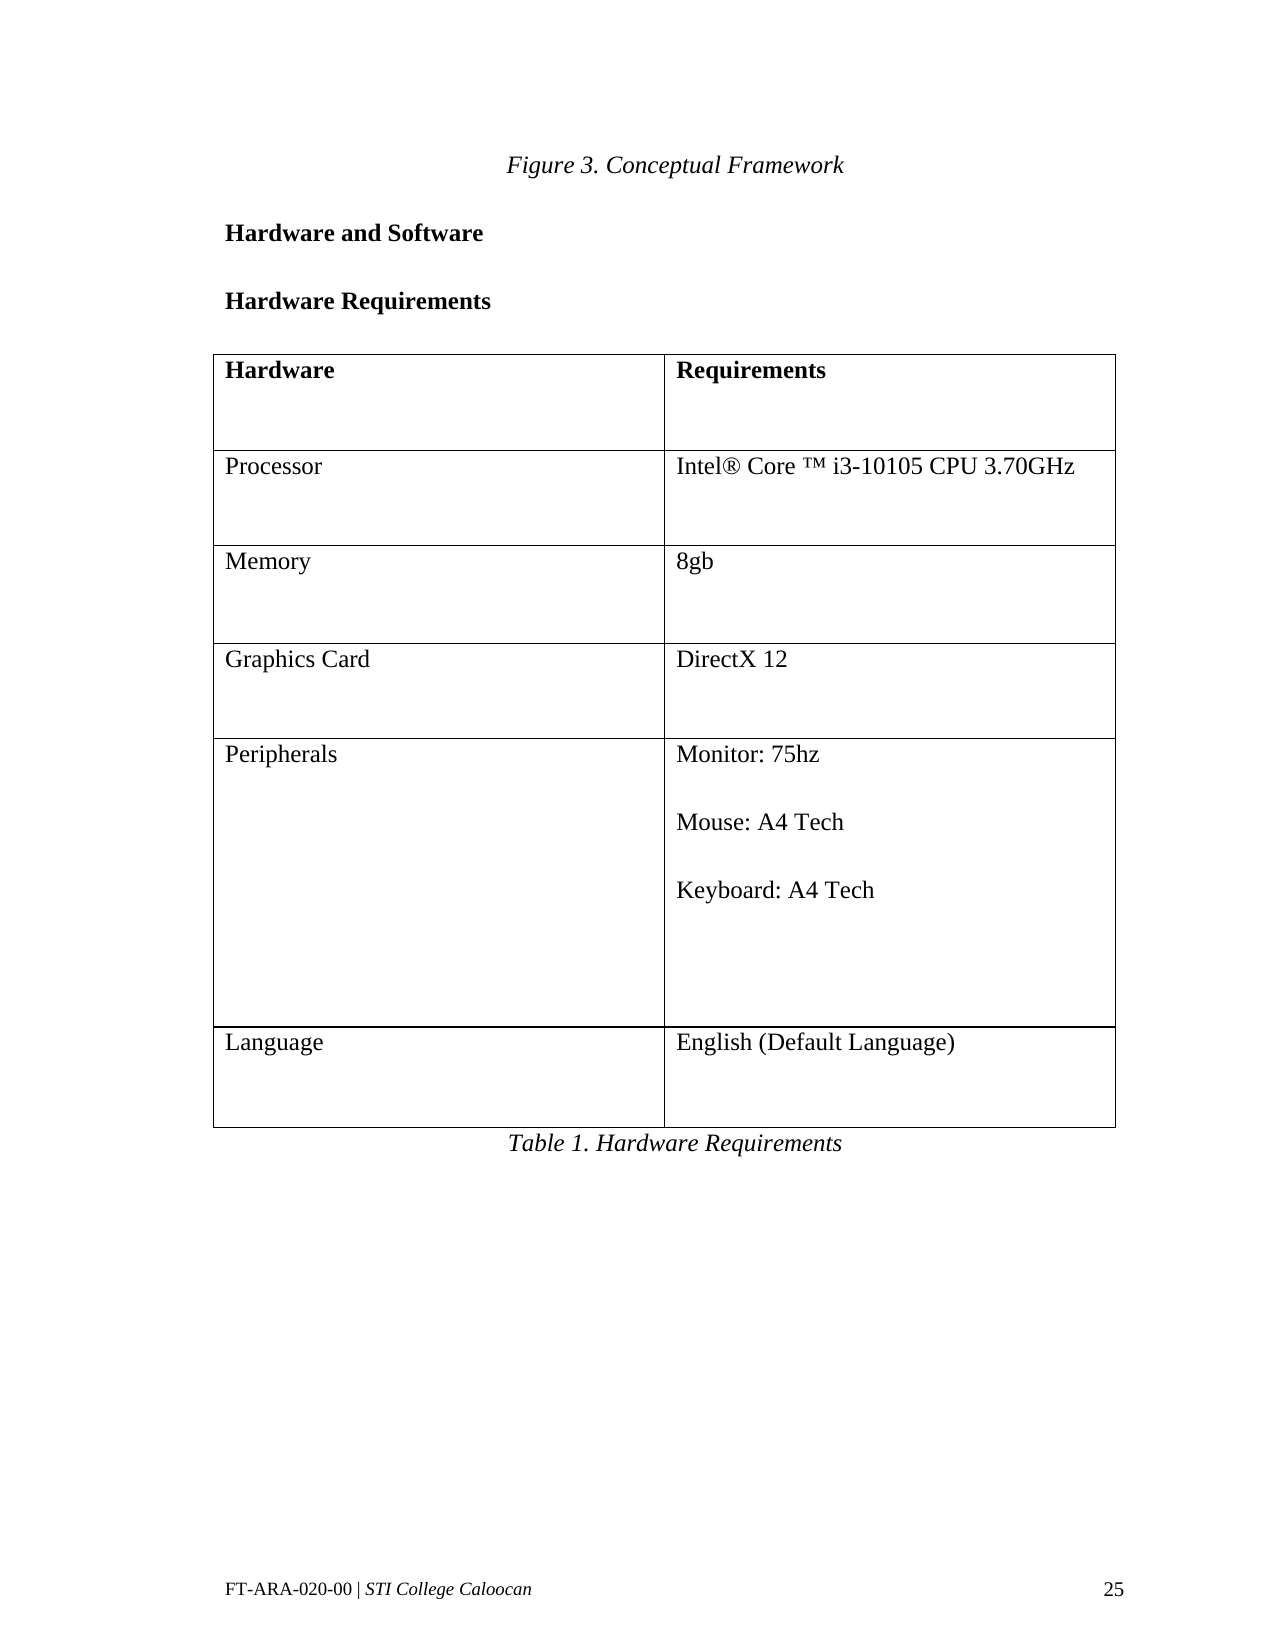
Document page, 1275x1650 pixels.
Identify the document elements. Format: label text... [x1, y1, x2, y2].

table_cell Processor [214, 451, 664, 545]
table_cell Intel® Core ™ i3-10105 CPU 3.70GHz [665, 451, 1115, 545]
table_cell Language [214, 1028, 664, 1127]
table_cell Monitor: 75hz Mouse: A4 Tech Keyboard: A4 Tech [665, 739, 1115, 1026]
text Figure 3. Conceptual Framework [225, 150, 1125, 179]
text Hardware Requirements [225, 286, 1125, 315]
table_cell DirectX 12 [665, 644, 1115, 738]
table_cell 8gb [665, 546, 1115, 643]
table_cell Memory [214, 546, 664, 643]
text Table 1. Hardware Requirements [225, 1128, 1125, 1157]
table_header Hardware [214, 355, 664, 450]
table_cell Graphics Card [214, 644, 664, 738]
text Hardware and Software [225, 218, 1125, 247]
table_cell English (Default Language) [665, 1028, 1115, 1127]
table_header Requirements [665, 355, 1115, 450]
table_cell Peripherals [214, 739, 664, 1026]
